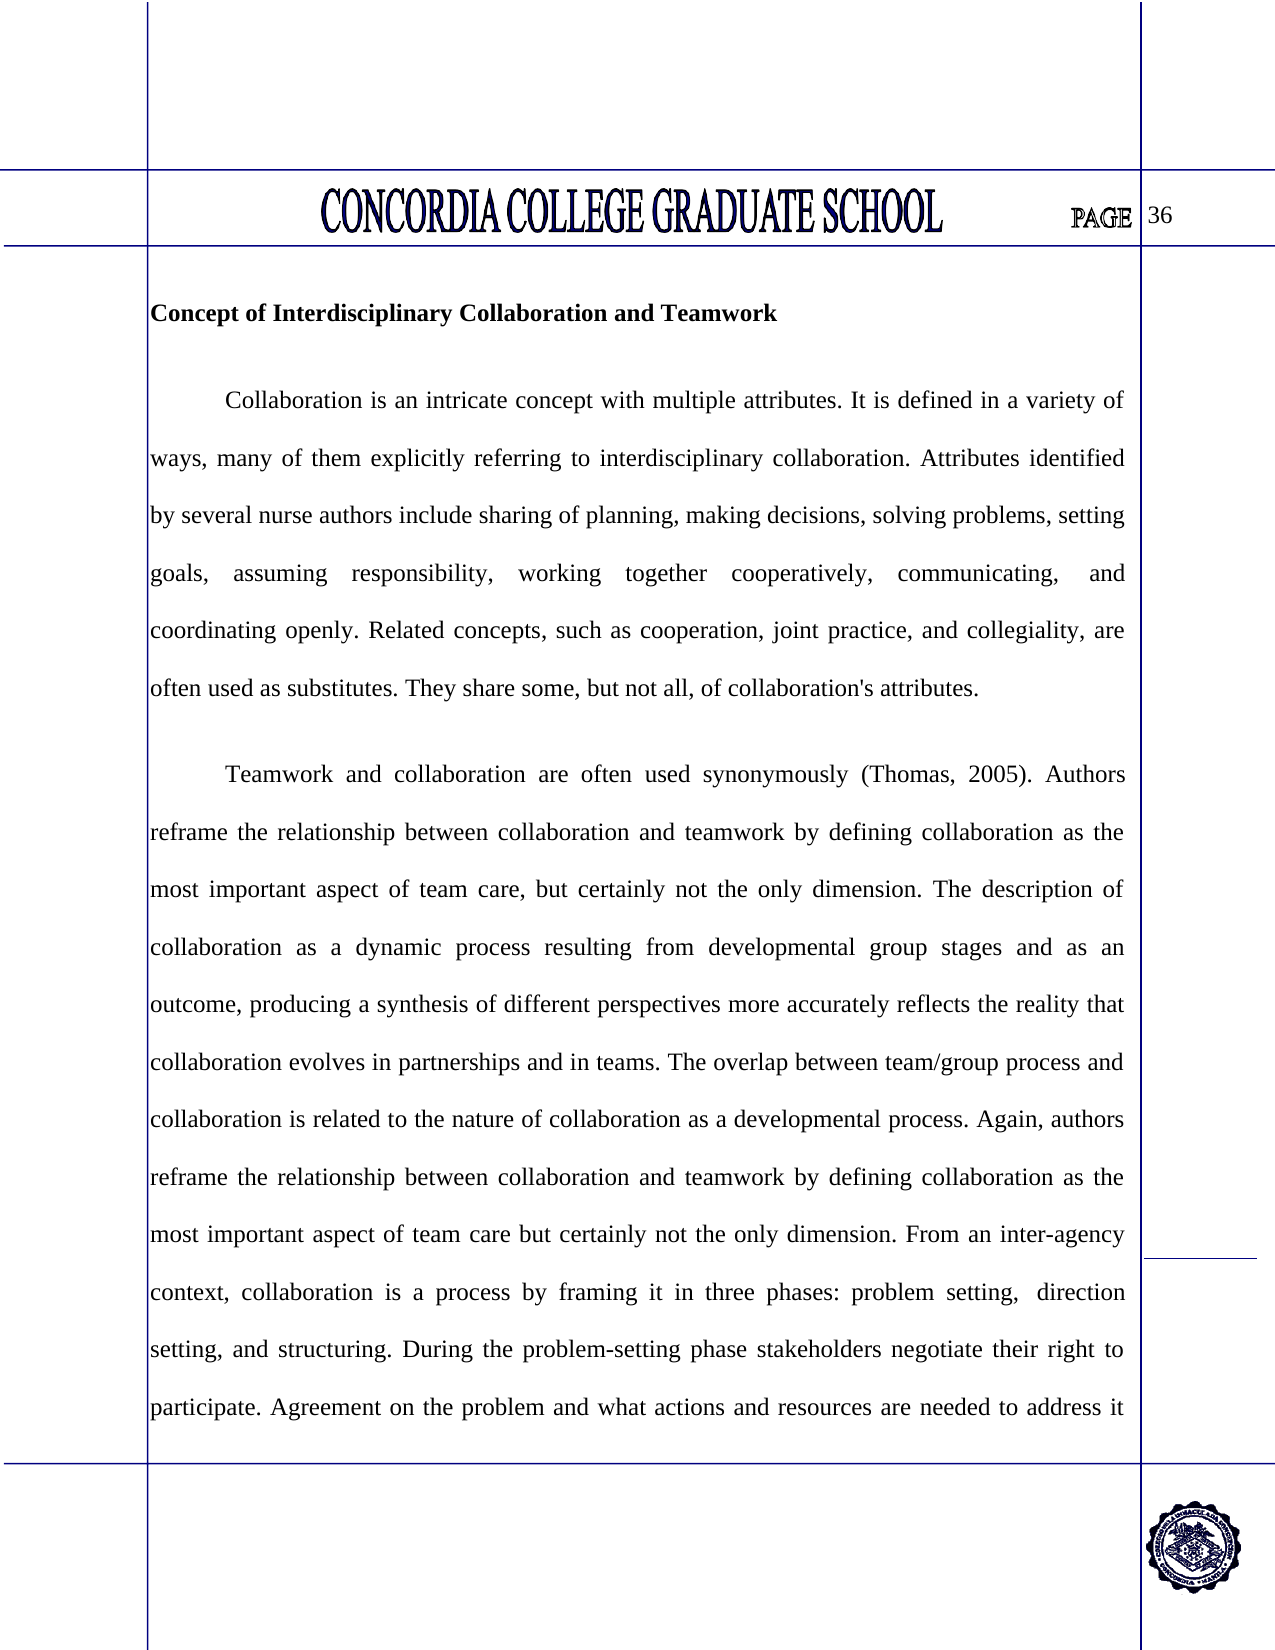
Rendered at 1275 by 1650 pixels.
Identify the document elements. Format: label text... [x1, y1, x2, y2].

picture [1146, 1501, 1241, 1595]
subtitle Concept of Interdisciplinary Collaboration and Teamwork [150, 298, 1183, 327]
picture [1071, 207, 1132, 228]
text Collaboration is an intricate concept with multiple attributes. It is defined in a variety of ways, many of them explicitly referring to interdisciplinary collaboration. Attributes identified by several nurse authors include sharing of planning, making decisions, solving problems, setting goals, assuming responsibility, working together cooperatively, communicating, and coordinating openly. Related concepts, such as cooperation, joint practice, and collegiality, are often used as substitutes. They share some, but not all, of collaboration's attributes. [150, 385, 1125, 702]
picture [321, 188, 943, 233]
text Teamwork and collaboration are often used synonymously (Thomas, 2005). Authors reframe the relationship between collaboration and teamwork by defining collaboration as the most important aspect of team care, but certainly not the only dimension. The description of collaboration as a dynamic process resulting from developmental group stages and as an outcome, producing a synthesis of different perspectives more accurately reflects the reality that collaboration evolves in partnerships and in teams. The overlap between team/group process and collaboration is related to the nature of collaboration as a developmental process. Again, authors reframe the relationship between collaboration and teamwork by defining collaboration as the most important aspect of team care but certainly not the only dimension. From an inter-agency context, collaboration is a process by framing it in three phases: problem setting, direction setting, and structuring. During the problem-setting phase stakeholders negotiate their right to participate. Agreement on the problem and what actions and resources are needed to address it [150, 759, 1125, 1421]
